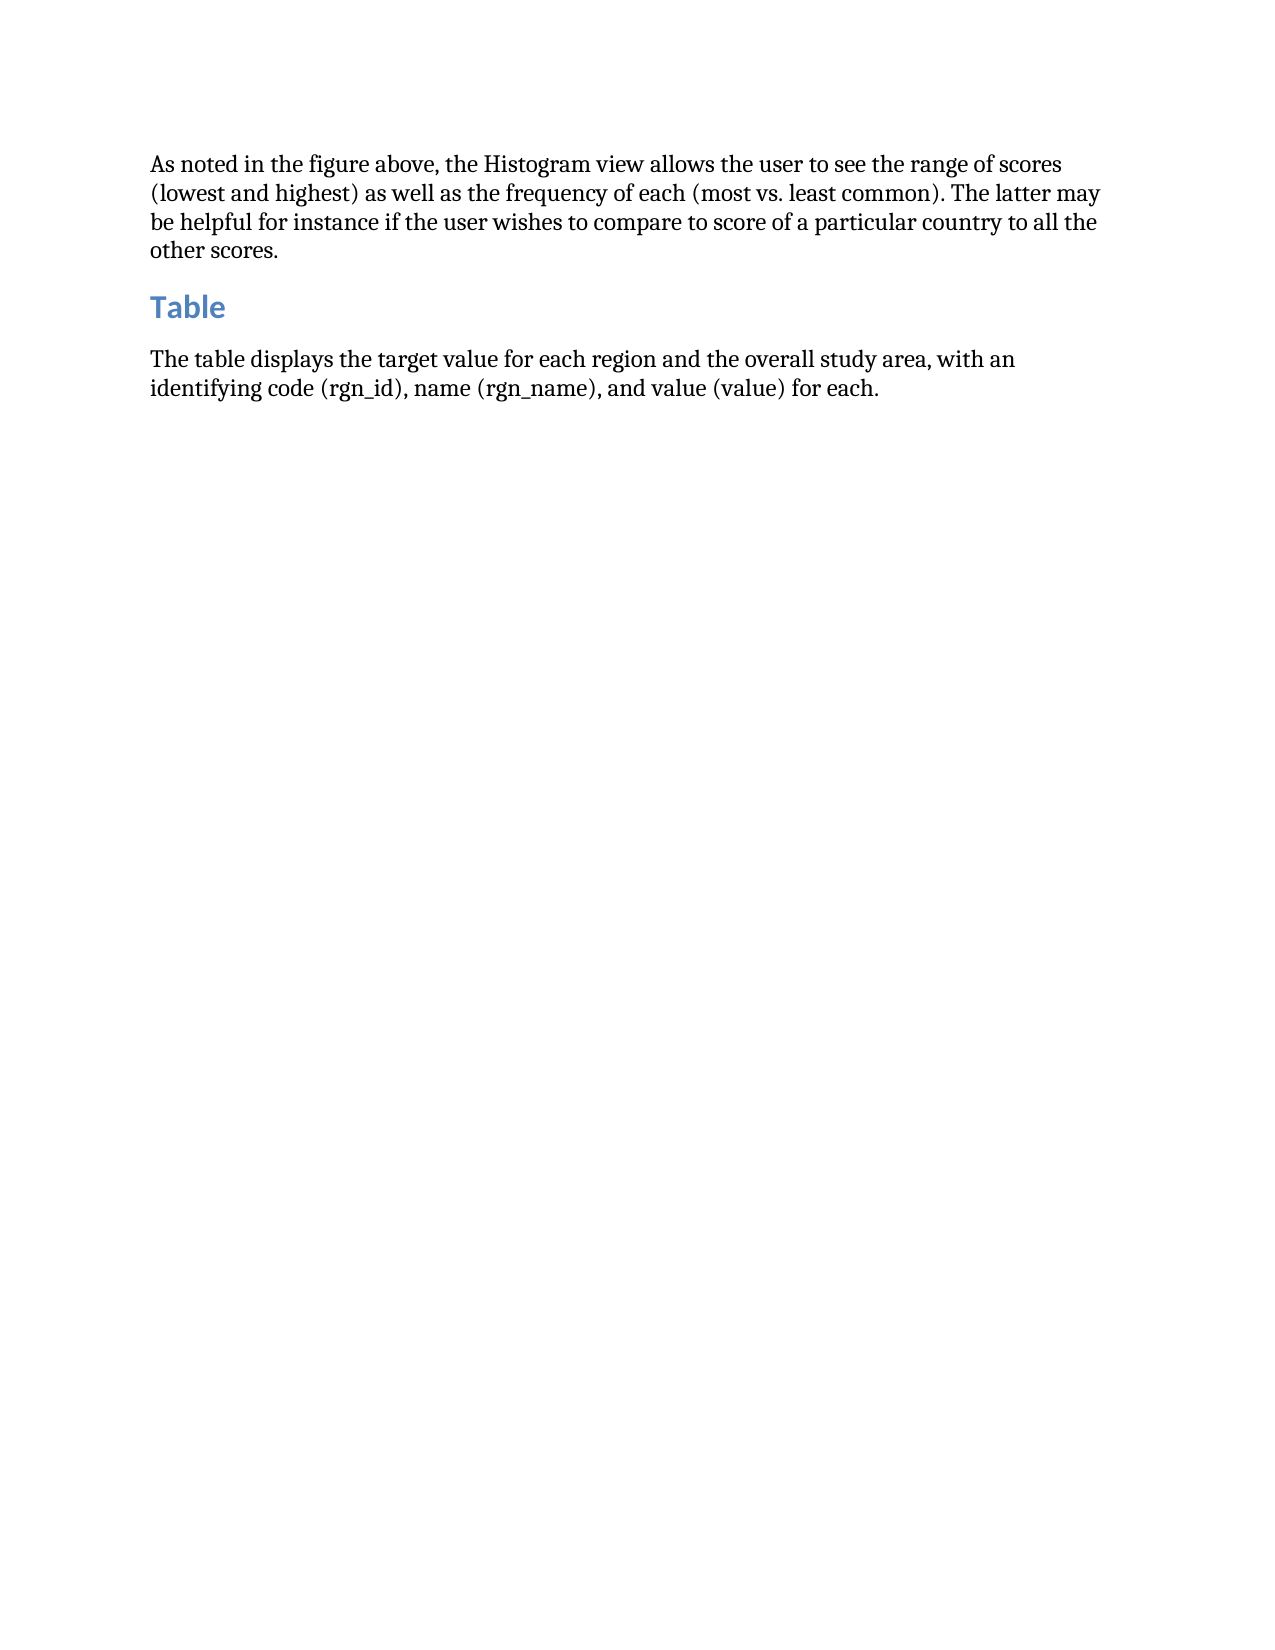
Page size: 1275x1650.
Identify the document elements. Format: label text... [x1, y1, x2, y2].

text The table displays the target value for each region and the overall study area, with an identifying code (rgn_id), name (rgn_name), and value (value) for each. [150, 345, 1125, 403]
text As noted in the figure above, the Histogram view allows the user to see the range of scores (lowest and highest) as well as the frequency of each (most vs. least common). The latter may be helpful for instance if the user wishes to compare to score of a particular country to all the other scores. [150, 150, 1125, 265]
subtitle Table [150, 286, 1125, 327]
